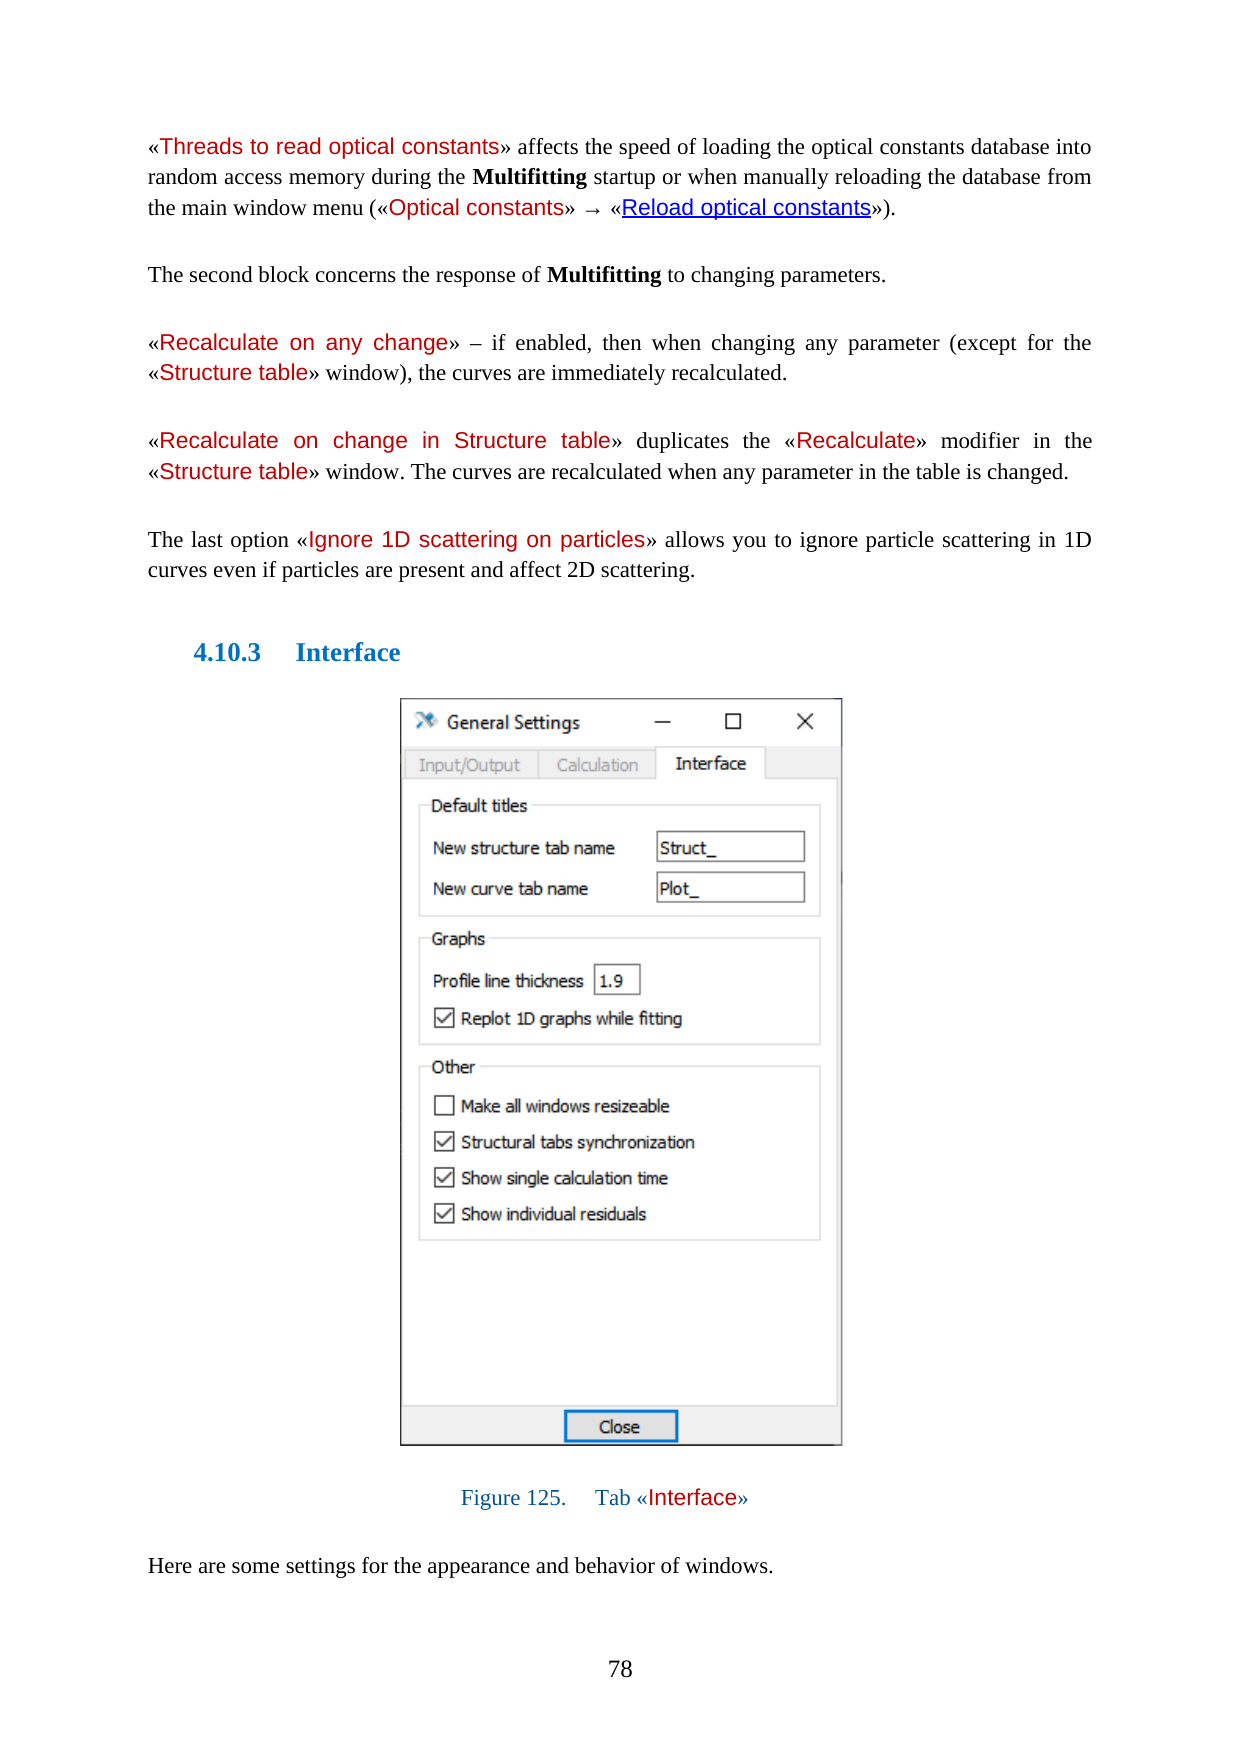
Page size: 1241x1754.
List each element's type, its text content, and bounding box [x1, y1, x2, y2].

text The second block concerns the response of Multifitting to changing parameters. [148, 261, 1093, 288]
text «Threads to read optical constants» affects the speed of loading the optical constants database into random access memory during the Multifitting startup or when manually reloading the database from the main window menu («Optical constants» → «Reload optical constants»). [148, 133, 1093, 220]
picture [400, 698, 843, 1446]
text The last option «Ignore 1D scattering on particles» allows you to ignore particle scattering in 1D curves even if particles are present and affect 2D scattering. [148, 526, 1093, 582]
text «Recalculate on any change» – if enabled, then when changing any parameter (except for the «Structure table» window), the curves are immediately recalculated. [148, 329, 1093, 386]
subtitle Interface [193, 636, 1093, 667]
text Here are some settings for the appearance and behavior of windows. [148, 1552, 1093, 1578]
text «Recalculate on change in Structure table» duplicates the «Recalculate» modifier in the «Structure table» window. The curves are recalculated when any parameter in the table is changed. [148, 427, 1093, 484]
